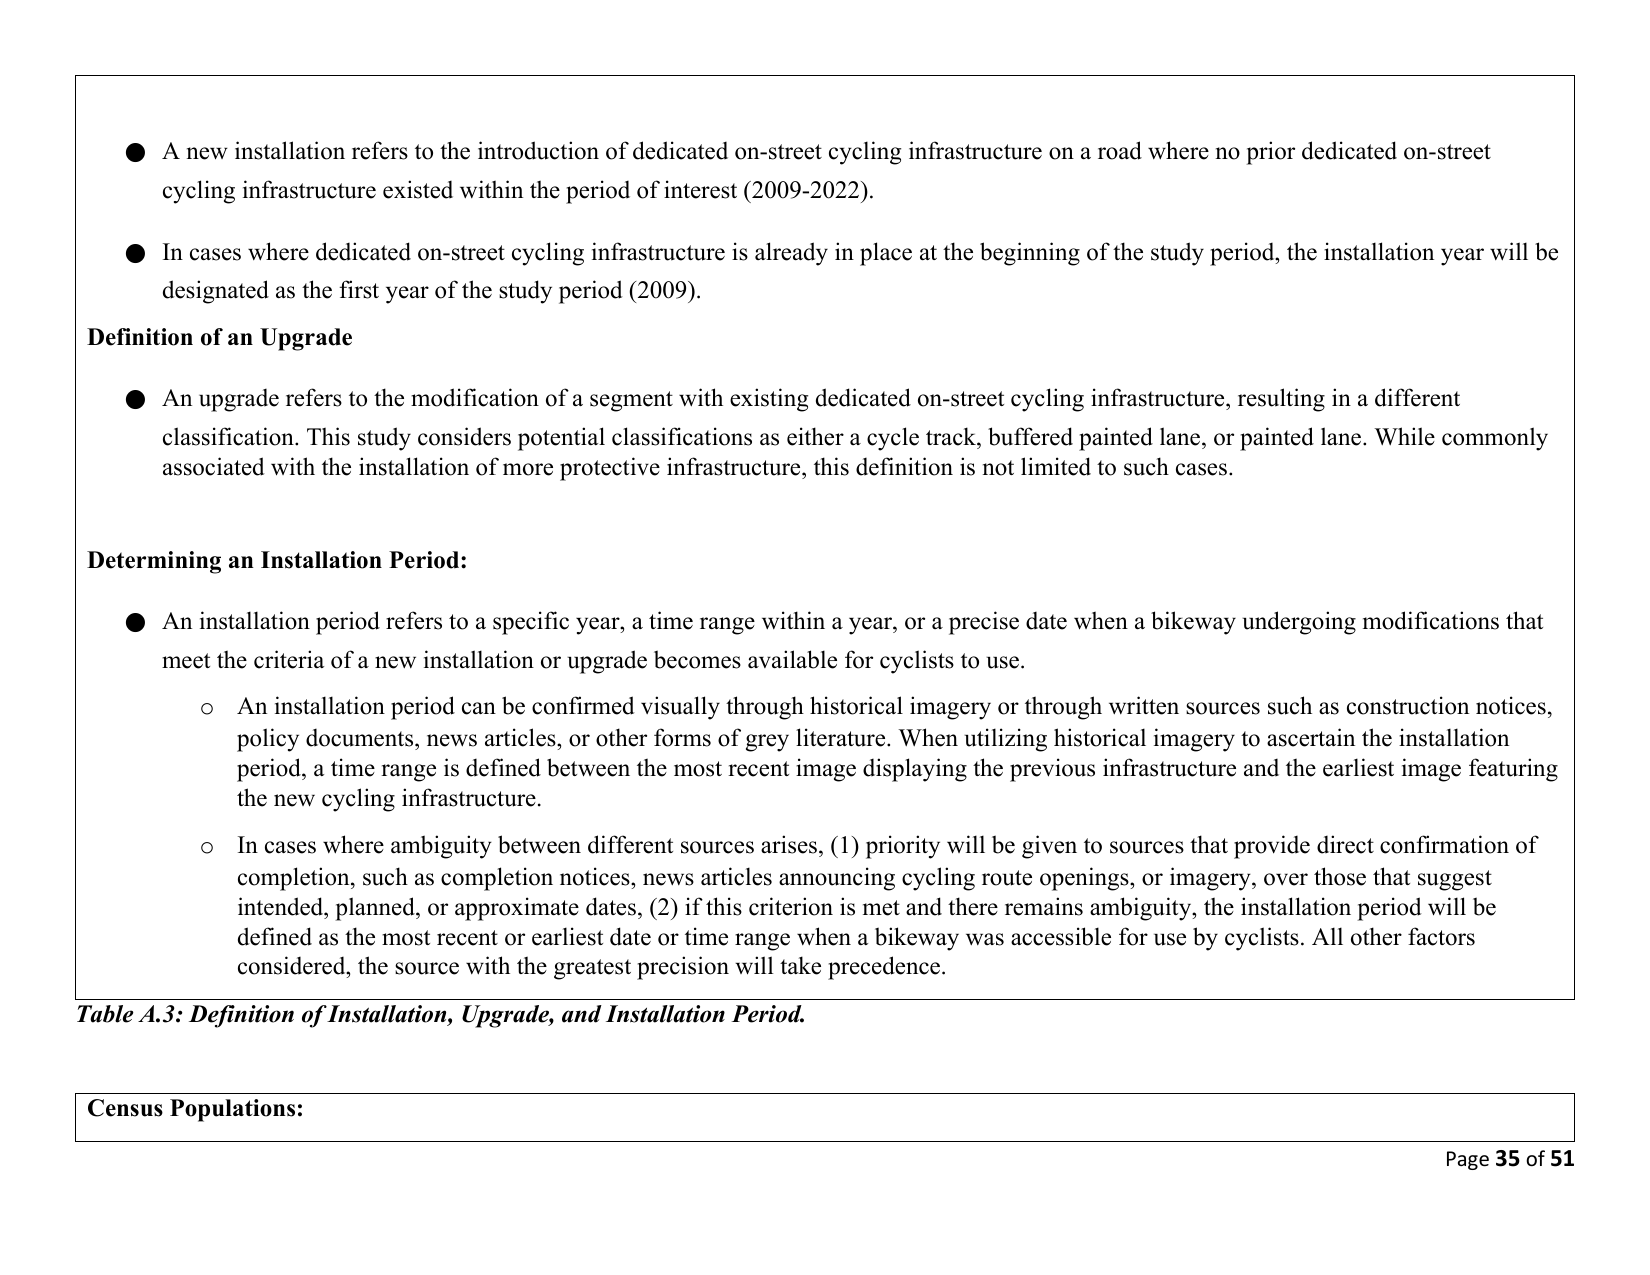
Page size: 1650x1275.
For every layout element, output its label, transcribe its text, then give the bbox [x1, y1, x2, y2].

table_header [76, 1094, 1574, 1141]
text Table A.3: Definition of Installation, Upgrade, and Installation Period. [75, 1000, 1575, 1028]
